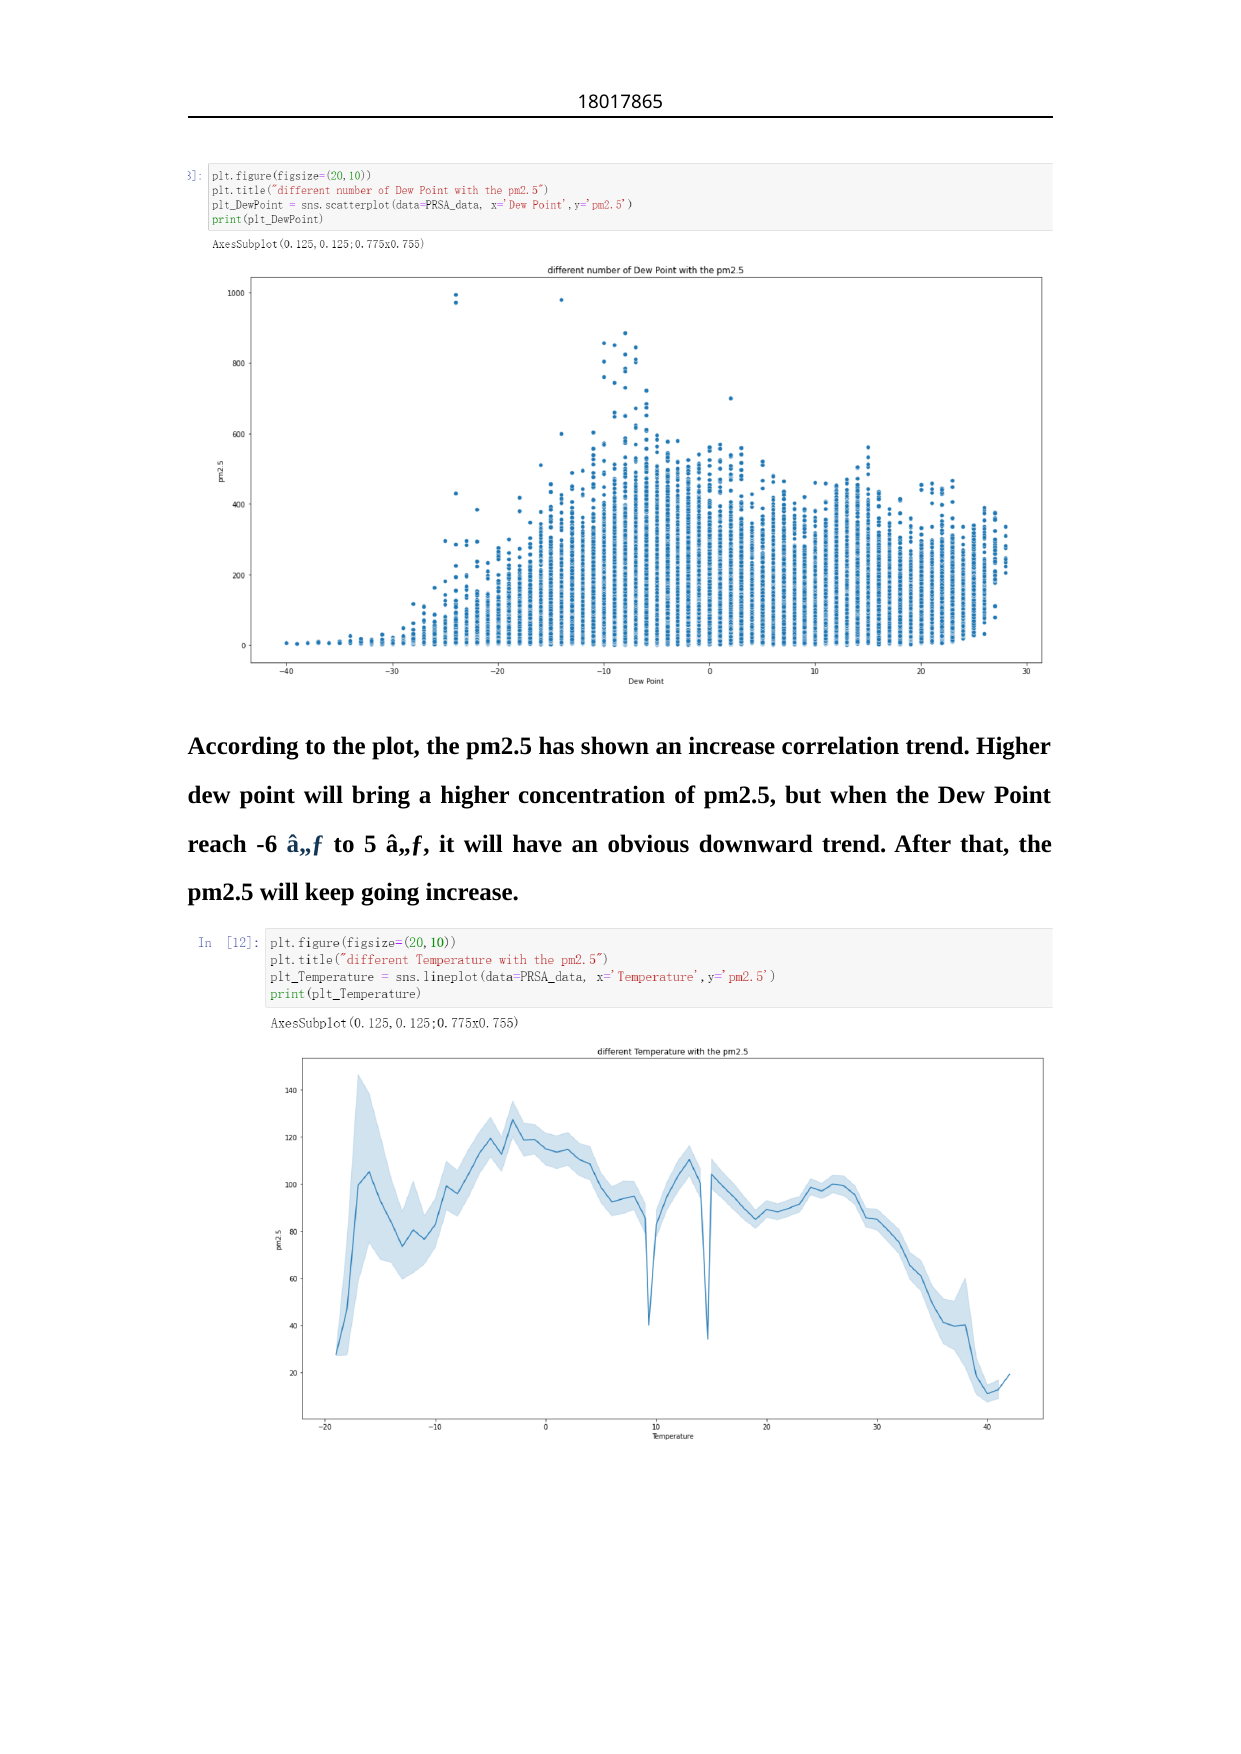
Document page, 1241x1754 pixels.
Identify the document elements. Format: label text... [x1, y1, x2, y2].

picture [187, 922, 1053, 1446]
text According to the plot, the pm2.5 has shown an increase correlation trend. Higher dew point will bring a higher concentration of pm2.5, but when the Dew Point reach -6 â„ƒ to 5 â„ƒ, it will have an obvious downward trend. After that, the pm2.5 will keep going increase. [187, 729, 1053, 908]
picture [187, 162, 1053, 685]
